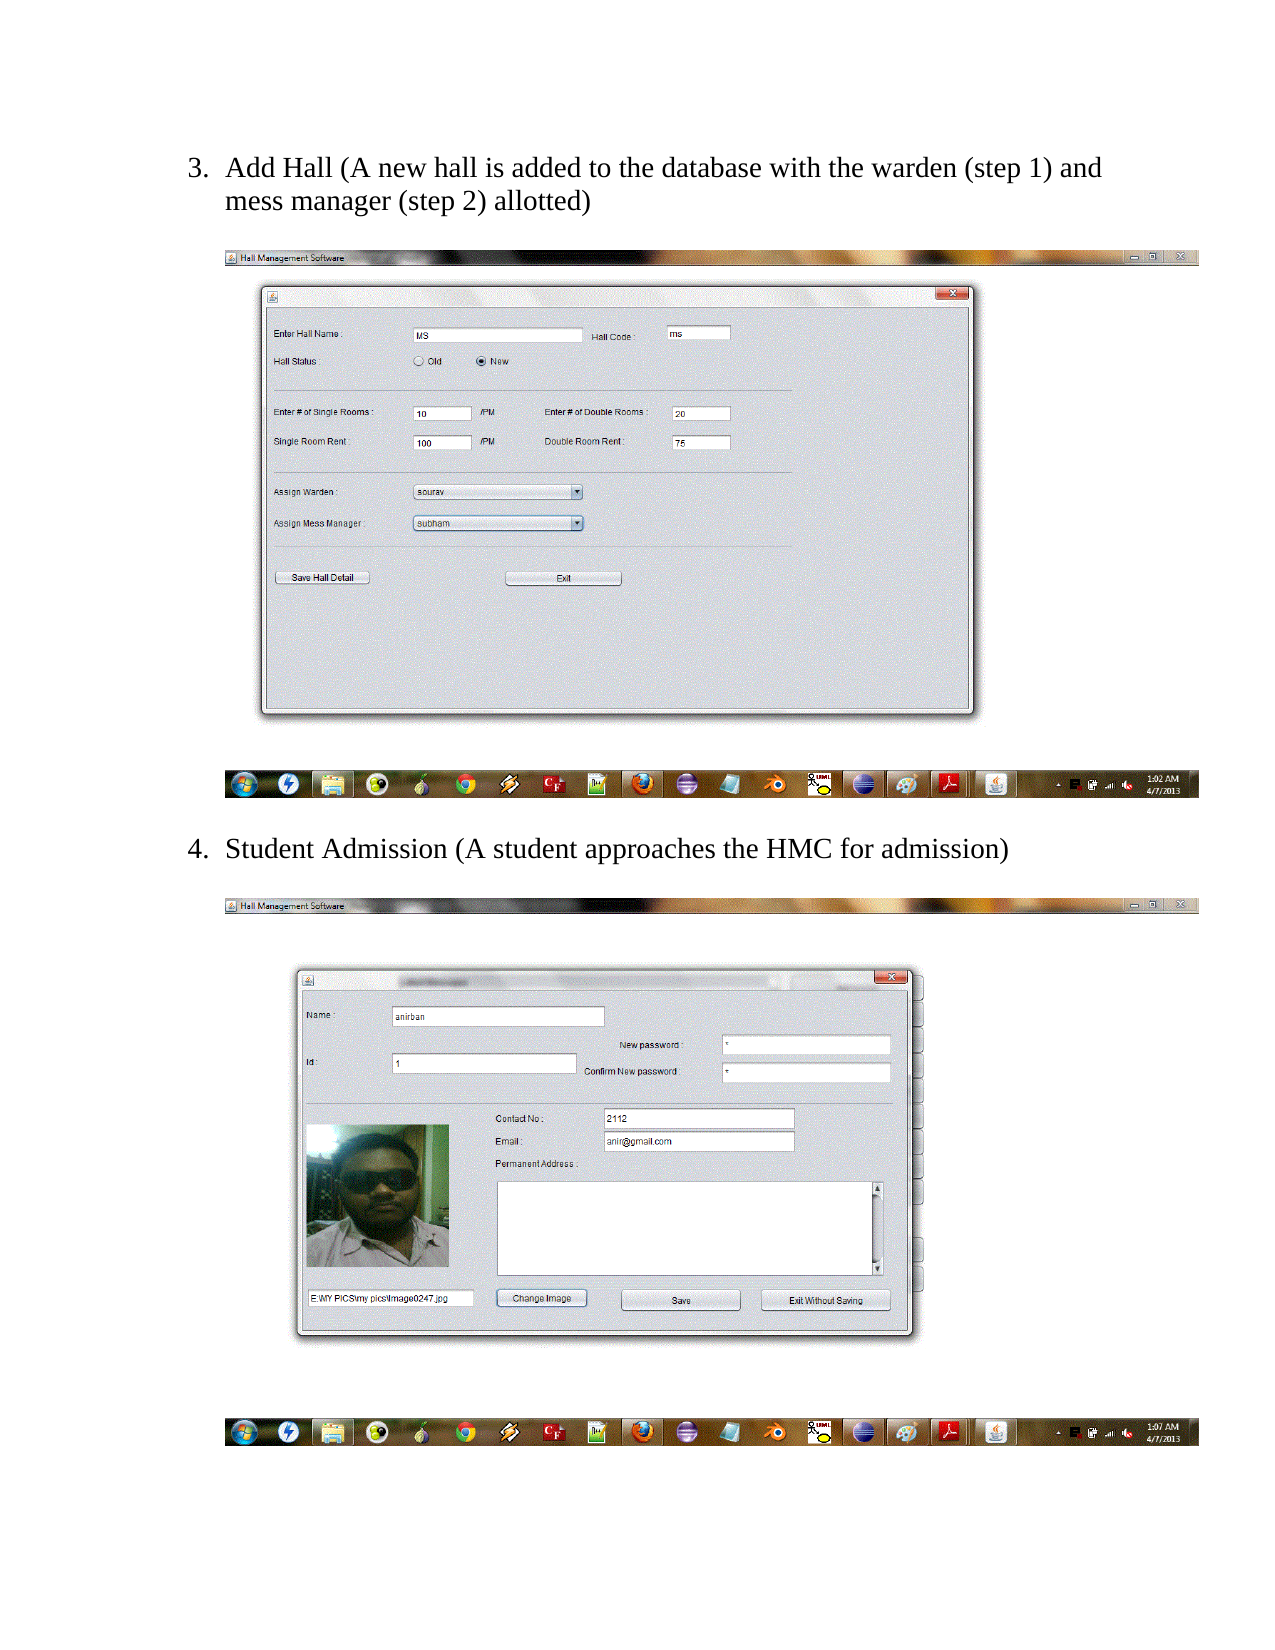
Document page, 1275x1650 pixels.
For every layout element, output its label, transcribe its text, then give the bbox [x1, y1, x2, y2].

picture [225, 898, 1199, 1446]
list Student Admission (A student approaches the HMC for admission) [187, 831, 1125, 865]
picture [225, 250, 1199, 798]
list Add Hall (A new hall is added to the database with the warden (step 1) and mess manager (step 2) allotted) [187, 150, 1125, 217]
